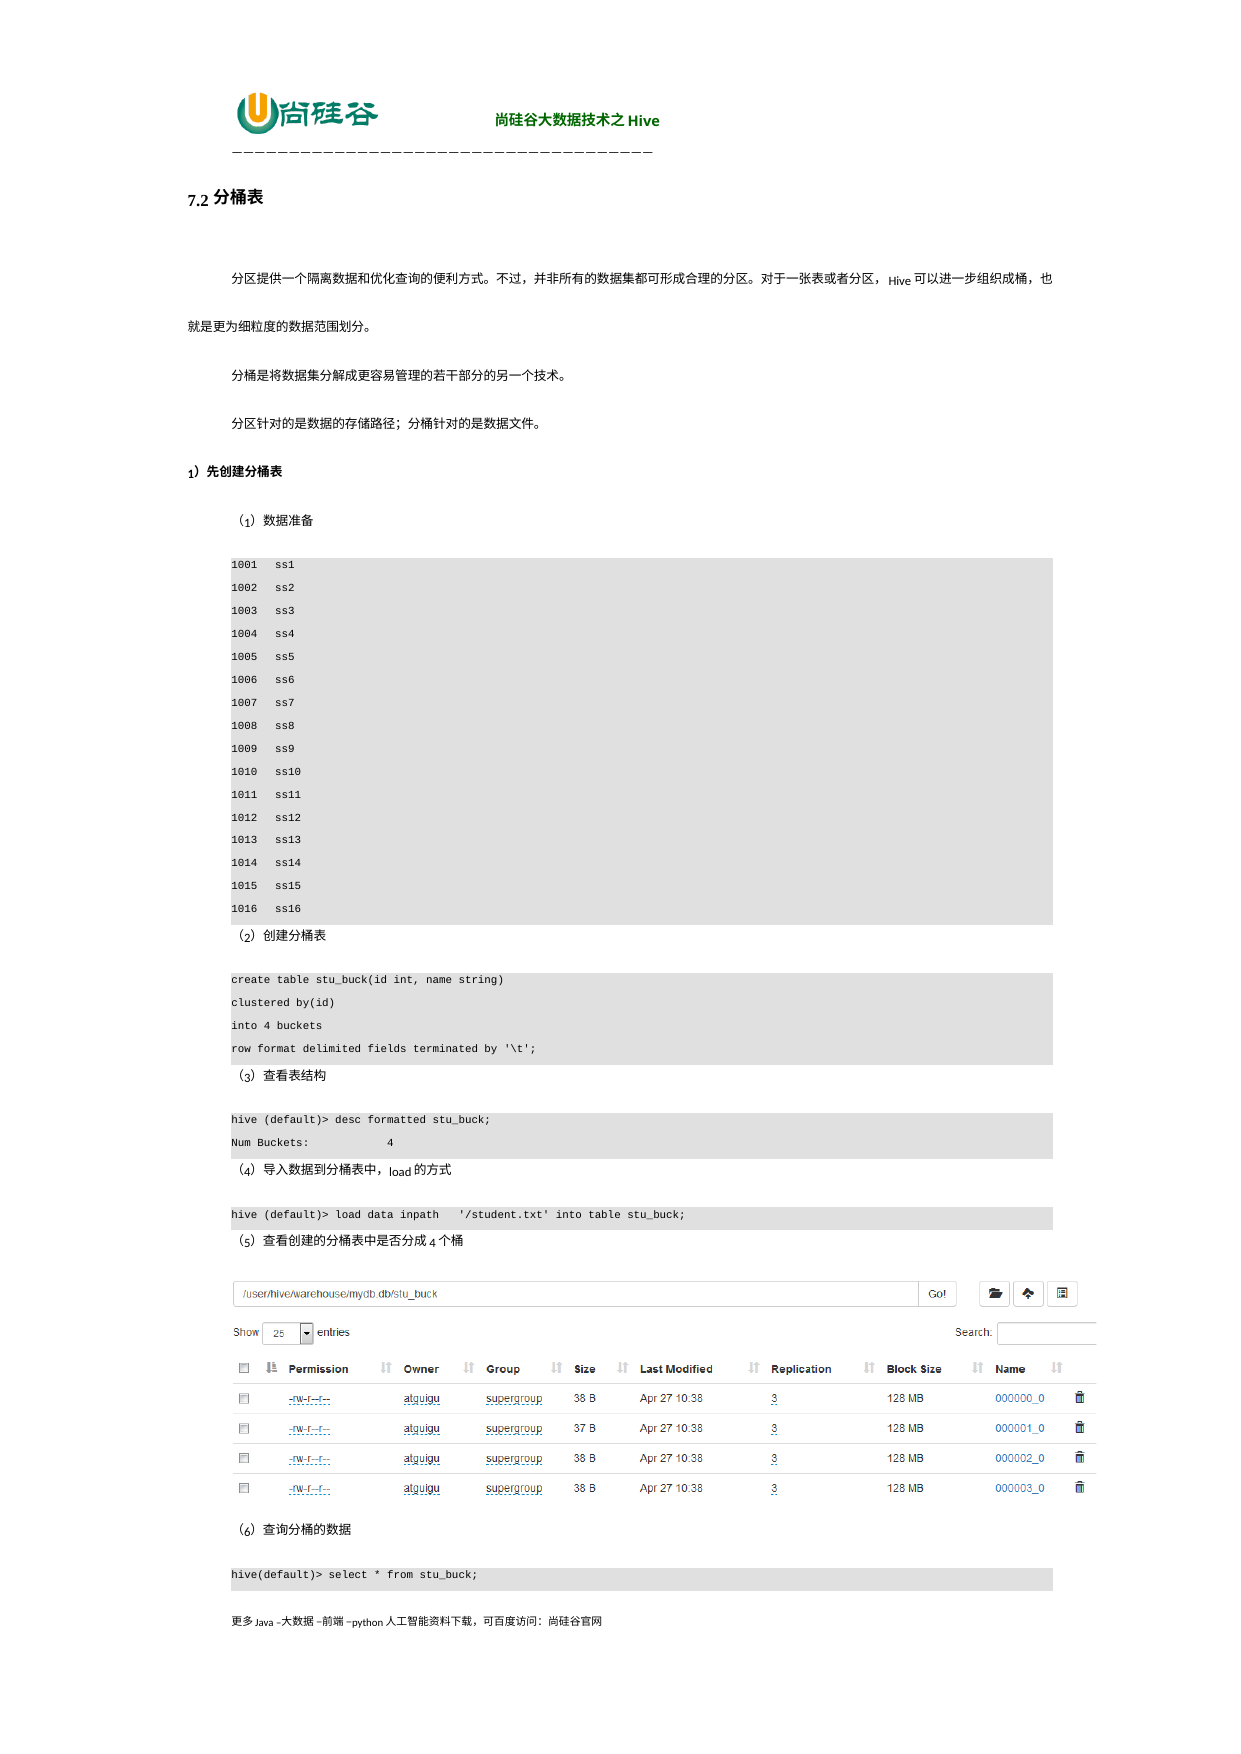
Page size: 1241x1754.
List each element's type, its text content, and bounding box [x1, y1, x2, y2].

text 1011 ss11 [231, 787, 1053, 810]
text 1007 ss7 [231, 696, 1053, 719]
text 1010 ss10 [231, 764, 1053, 787]
text 分区针对的是数据的存储路径；分桶针对的是数据文件。 [187, 413, 1053, 446]
text 1004 ss4 [231, 627, 1053, 650]
text clustered by(id) [231, 996, 1053, 1019]
text 1014 ss14 [231, 856, 1053, 879]
text （5）查看创建的分桶表中是否分成4个桶 [187, 1230, 1053, 1263]
text hive (default)> load data inpath '/student.txt' into table stu_buck; [231, 1207, 1053, 1230]
text row format delimited fields terminated by '\t'; [231, 1042, 1053, 1065]
text hive (default)> desc formatted stu_buck; [231, 1113, 1053, 1136]
text 分区提供一个隔离数据和优化查询的便利方式。不过，并非所有的数据集都可形成合理的分区。对于一张表或者分区，Hive 可以进一步组织成桶，也就是更为细粒度的数据范围划分。 [187, 268, 1053, 349]
text （1）数据准备 [187, 510, 1053, 542]
subtitle 7.2 分桶表 [187, 172, 1053, 237]
text 1）先创建分桶表 [187, 462, 1053, 494]
text （2）创建分桶表 [187, 925, 1053, 957]
text 1003 ss3 [231, 604, 1053, 627]
text create table stu_buck(id int, name string) [231, 973, 1053, 996]
text （3）查看表结构 [187, 1065, 1053, 1097]
picture [231, 1278, 1097, 1499]
picture [231, 88, 382, 138]
text （4）导入数据到分桶表中，load的方式 [187, 1159, 1053, 1192]
text 1001 ss1 [231, 558, 1053, 581]
text 1006 ss6 [231, 673, 1053, 696]
text 1012 ss12 [231, 810, 1053, 833]
text Num Buckets: 4 [231, 1136, 1053, 1159]
text 分桶是将数据集分解成更容易管理的若干部分的另一个技术。 [187, 365, 1053, 397]
text 1008 ss8 [231, 719, 1053, 742]
text 1009 ss9 [231, 742, 1053, 764]
text 1005 ss5 [231, 650, 1053, 673]
text into 4 buckets [231, 1019, 1053, 1042]
text 1013 ss13 [231, 833, 1053, 856]
text （6）查询分桶的数据 [187, 1519, 1053, 1552]
text 1002 ss2 [231, 581, 1053, 604]
text 1016 ss16 [231, 902, 1053, 925]
text hive(default)> select * from stu_buck; [231, 1568, 1053, 1591]
text 1015 ss15 [231, 879, 1053, 902]
